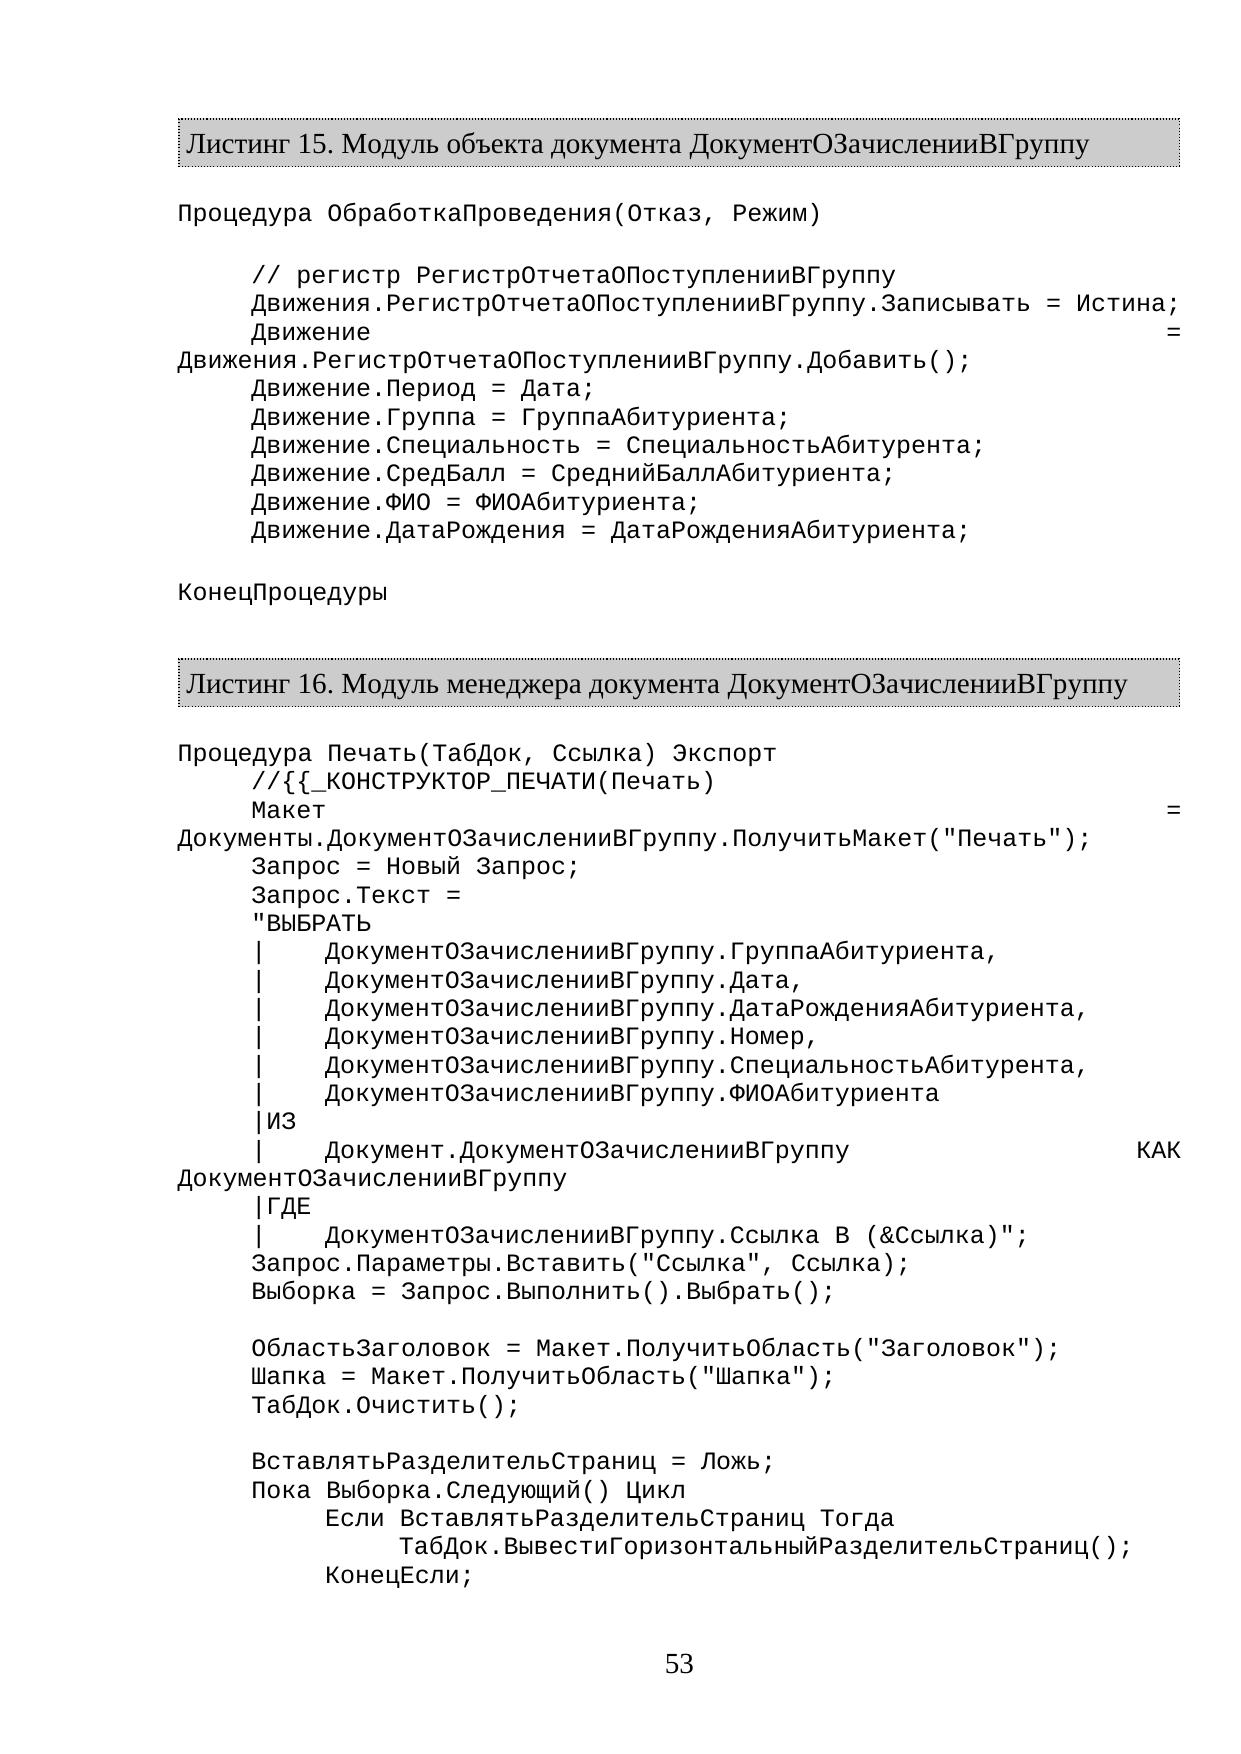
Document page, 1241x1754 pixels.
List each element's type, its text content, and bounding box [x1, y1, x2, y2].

text |ГДЕ [177, 1194, 1181, 1222]
text Пока Выборка.Следующий() Цикл [177, 1477, 1181, 1506]
text | ДокументОЗачисленииВГруппу.Ссылка В (&Ссылка)"; [177, 1222, 1181, 1251]
text ТабДок.ВывестиГоризонтальныйРазделительСтраниц(); [177, 1534, 1181, 1562]
text |ИЗ [177, 1109, 1181, 1137]
text Выборка = Запрос.Выполнить().Выбрать(); [177, 1279, 1181, 1307]
text Запрос.Параметры.Вставить("Ссылка", Ссылка); [177, 1251, 1181, 1279]
text Шапка = Макет.ПолучитьОбласть("Шапка"); [177, 1364, 1181, 1392]
text | ДокументОЗачисленииВГруппу.Номер, [177, 1024, 1181, 1052]
text Движение.ФИО = ФИОАбитуриента; [177, 489, 1181, 518]
text ОбластьЗаголовок = Макет.ПолучитьОбласть("Заголовок"); [177, 1336, 1181, 1364]
text Процедура ОбработкаПроведения(Отказ, Режим) [177, 201, 1181, 229]
text Движение.ДатаРождения = ДатаРожденияАбитуриента; [177, 518, 1181, 546]
text // регистр РегистрОтчетаОПоступленииВГруппу [177, 263, 1181, 291]
text | ДокументОЗачисленииВГруппу.ГруппаАбитуриента, [177, 939, 1181, 967]
text Если ВставлятьРазделительСтраниц Тогда [177, 1506, 1181, 1534]
text Запрос = Новый Запрос; [177, 854, 1181, 882]
text Листинг 15. Модуль объекта документа ДокументОЗачисленииВГруппу [178, 118, 1180, 167]
text | ДокументОЗачисленииВГруппу.СпециальностьАбитурента, [177, 1052, 1181, 1081]
text Движение.СредБалл = СреднийБаллАбитуриента; [177, 461, 1181, 489]
text | Документ.ДокументОЗачисленииВГруппу КАК ДокументОЗачисленииВГруппу [177, 1137, 1181, 1194]
text | ДокументОЗачисленииВГруппу.ДатаРожденияАбитуриента, [177, 996, 1181, 1024]
text Процедура Печать(ТабДок, Ссылка) Экспорт [177, 741, 1181, 769]
text Движение.Группа = ГруппаАбитуриента; [177, 404, 1181, 433]
text Движения.РегистрОтчетаОПоступленииВГруппу.Записывать = Истина; [177, 291, 1181, 319]
text Движение = Движения.РегистрОтчетаОПоступленииВГруппу.Добавить(); [177, 319, 1181, 376]
text | ДокументОЗачисленииВГруппу.Дата, [177, 967, 1181, 996]
text ТабДок.Очистить(); [177, 1392, 1181, 1421]
text КонецЕсли; [177, 1562, 1181, 1591]
text Запрос.Текст = [177, 882, 1181, 911]
text ВставлятьРазделительСтраниц = Ложь; [177, 1449, 1181, 1477]
text КонецПроцедуры [177, 579, 1181, 608]
text Движение.Специальность = СпециальностьАбитурента; [177, 433, 1181, 461]
text Макет = Документы.ДокументОЗачисленииВГруппу.ПолучитьМакет("Печать"); [177, 797, 1181, 854]
text | ДокументОЗачисленииВГруппу.ФИОАбитуриента [177, 1081, 1181, 1109]
text Листинг 16. Модуль менеджера документа ДокументОЗачисленииВГруппу [178, 658, 1180, 707]
text "ВЫБРАТЬ [177, 911, 1181, 939]
text Движение.Период = Дата; [177, 376, 1181, 404]
text //{{_КОНСТРУКТОР_ПЕЧАТИ(Печать) [177, 769, 1181, 797]
